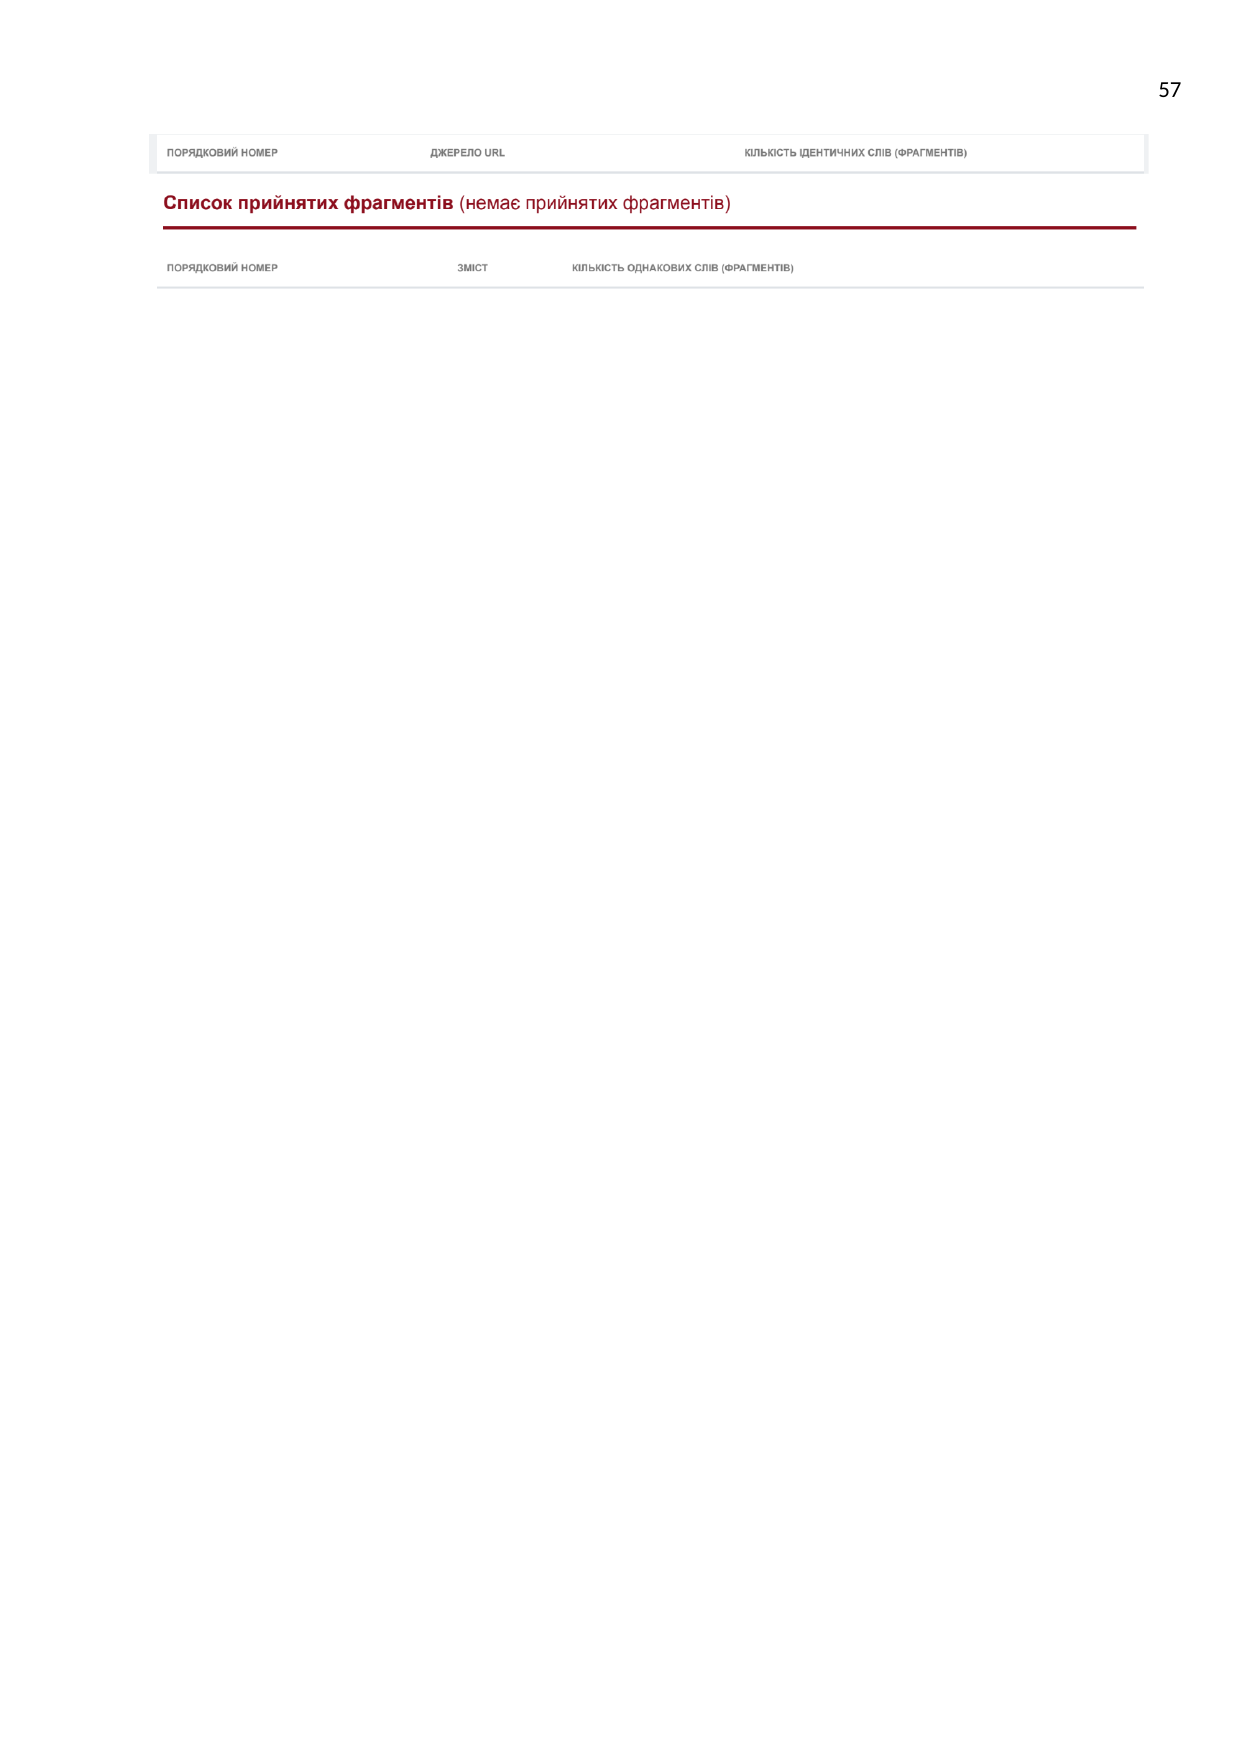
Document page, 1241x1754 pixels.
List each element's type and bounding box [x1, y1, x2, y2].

picture [147, 131, 1149, 289]
